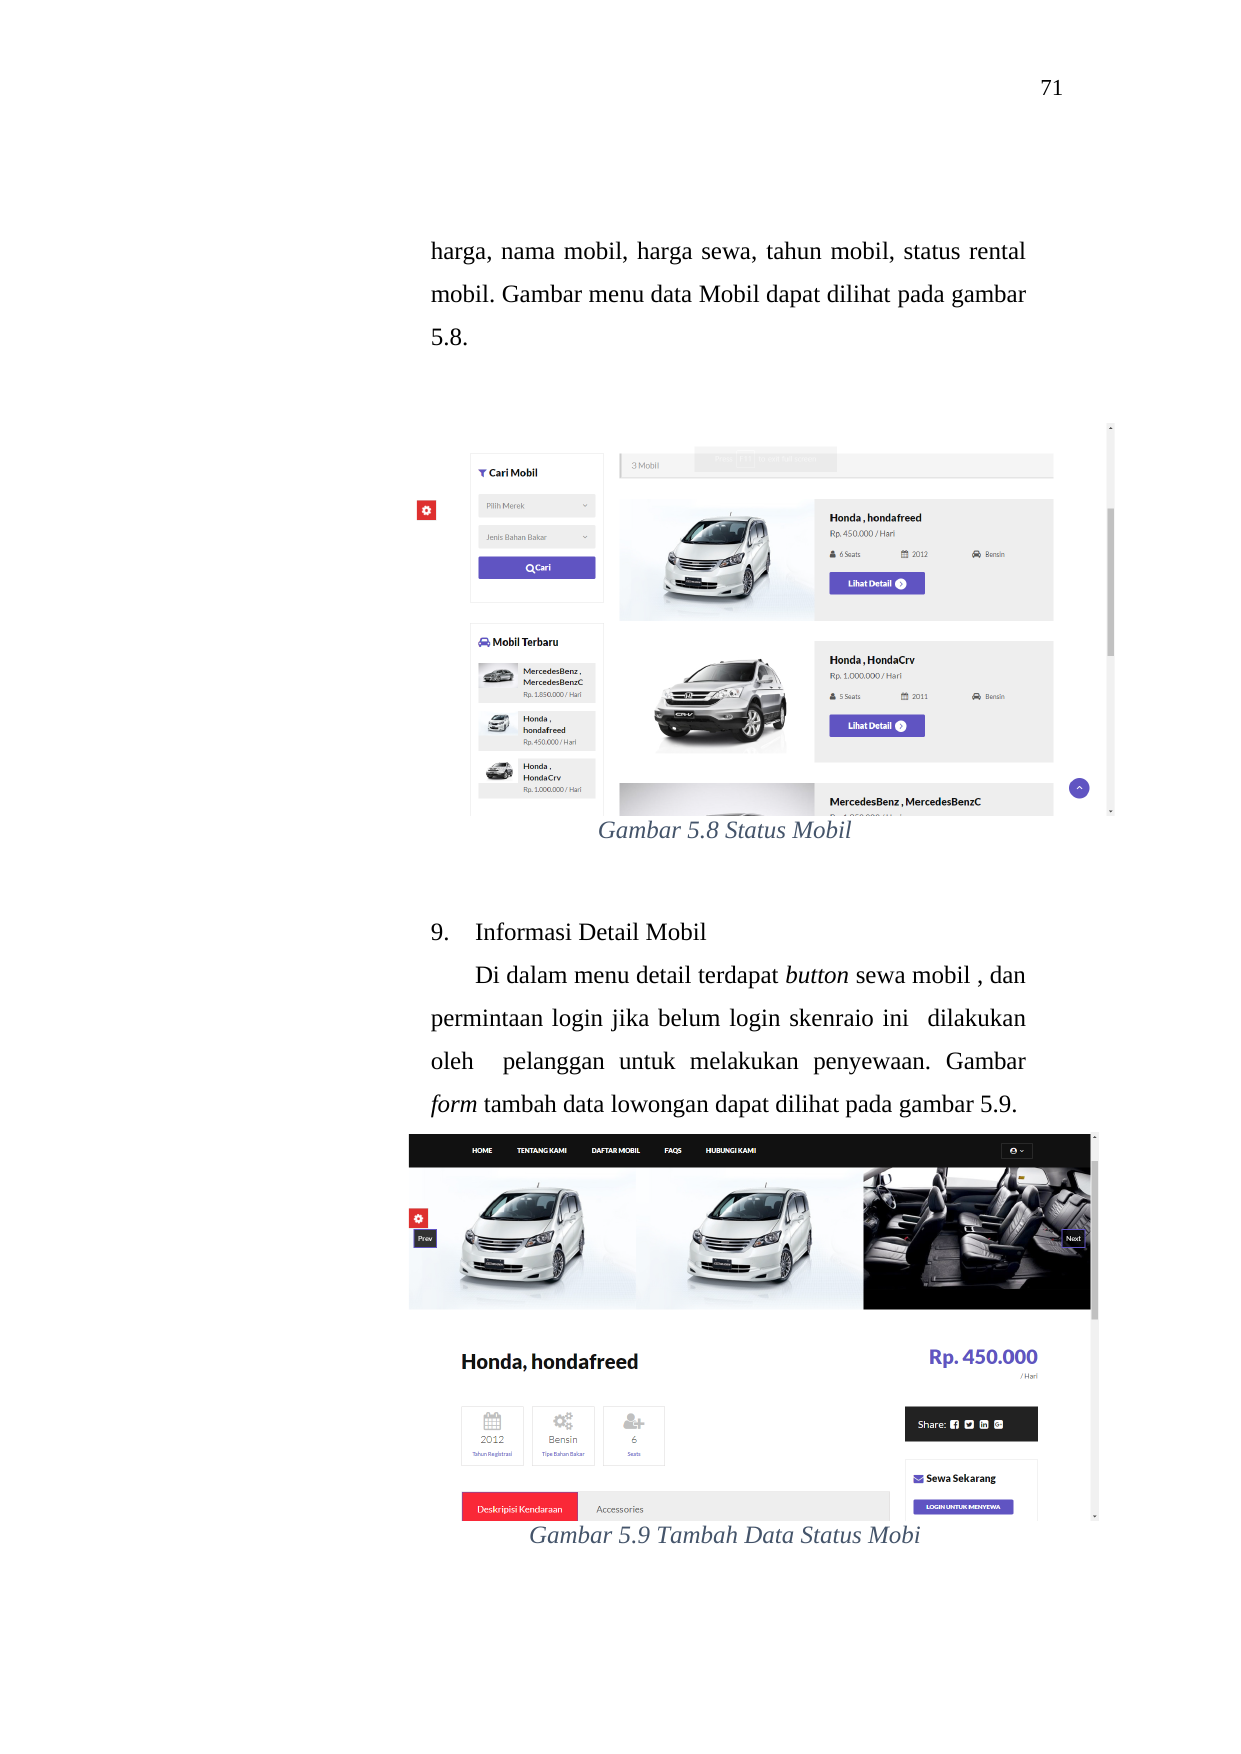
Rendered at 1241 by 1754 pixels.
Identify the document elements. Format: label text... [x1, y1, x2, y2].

text Di dalam menu detail terdapat button sewa mobil , dan permintaan login jika belum login skenraio ini dilakukan oleh pelanggan untuk melakukan penyewaan. Gambar form tambah data lowongan dapat dilihat pada gambar 5.9. [431, 960, 1026, 1118]
text Gambar 5.9 Tambah Data Status Mobi [386, 1521, 1063, 1549]
list Informasi Detail Mobil [431, 917, 1063, 946]
picture [408, 1132, 1099, 1521]
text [431, 236, 1026, 351]
picture [416, 423, 1115, 816]
text Gambar 5.8 Status Mobil [386, 816, 1063, 844]
